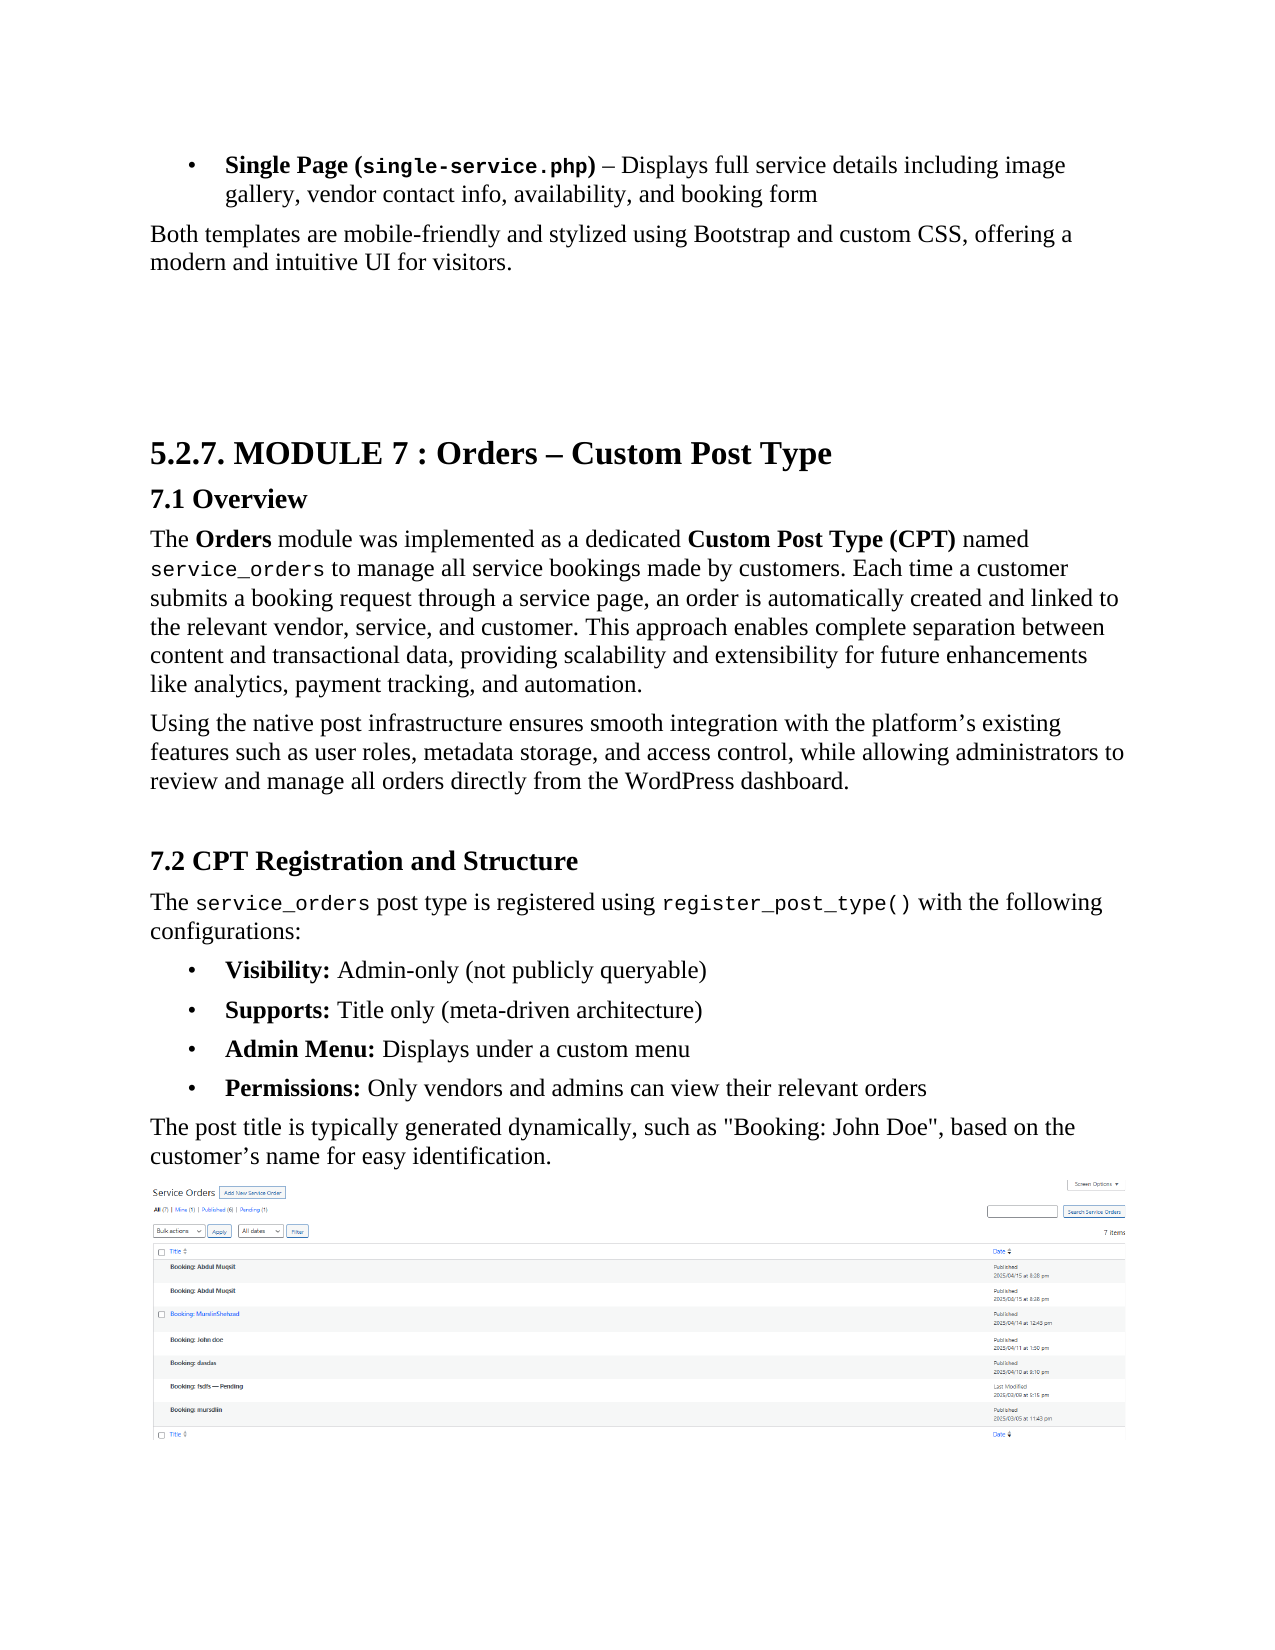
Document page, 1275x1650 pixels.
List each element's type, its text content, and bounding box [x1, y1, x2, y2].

list Single Page (single-service.php) – Displays full service details including image gallery, vendor contact info, availability, and booking form [187, 150, 1125, 208]
list Permissions: Only vendors and admins can view their relevant orders [187, 1073, 1125, 1102]
picture [150, 1180, 1125, 1440]
list Supports: Title only (meta-driven architecture) [187, 995, 1125, 1023]
text The post title is typically generated dynamically, such as "Booking: John Doe", based on the customer’s name for easy identification. [150, 1112, 1125, 1170]
text Using the native post infrastructure ensures smooth integration with the platform’s existing features such as user roles, metadata storage, and access control, while allowing administrators to review and manage all orders directly from the WordPress dashboard. [150, 708, 1125, 794]
text The Orders module was implemented as a dedicated Custom Post Type (CPT) named service_orders to manage all service bookings made by customers. Each time a customer submits a booking request through a service page, an order is automatically created and linked to the relevant vendor, service, and customer. This approach enables complete separation between content and transactional data, providing scalability and extensibility for future enhancements like analytics, payment tracking, and automation. [150, 524, 1125, 698]
text 7.1 Overview [150, 482, 1125, 514]
list Visibility: Admin-only (not publicly queryable) [187, 956, 1125, 984]
text 7.2 CPT Registration and Structure [150, 844, 1125, 876]
text 5.2.7. MODULE 7 : Orders – Custom Post Type [150, 433, 1125, 471]
text The service_orders post type is registered using register_post_type() with the following configurations: [150, 887, 1125, 945]
list Admin Menu: Displays under a custom menu [187, 1034, 1125, 1063]
text Both templates are mobile-friendly and stylized using Bootstrap and custom CSS, offering a modern and intuitive UI for visitors. [150, 219, 1125, 276]
